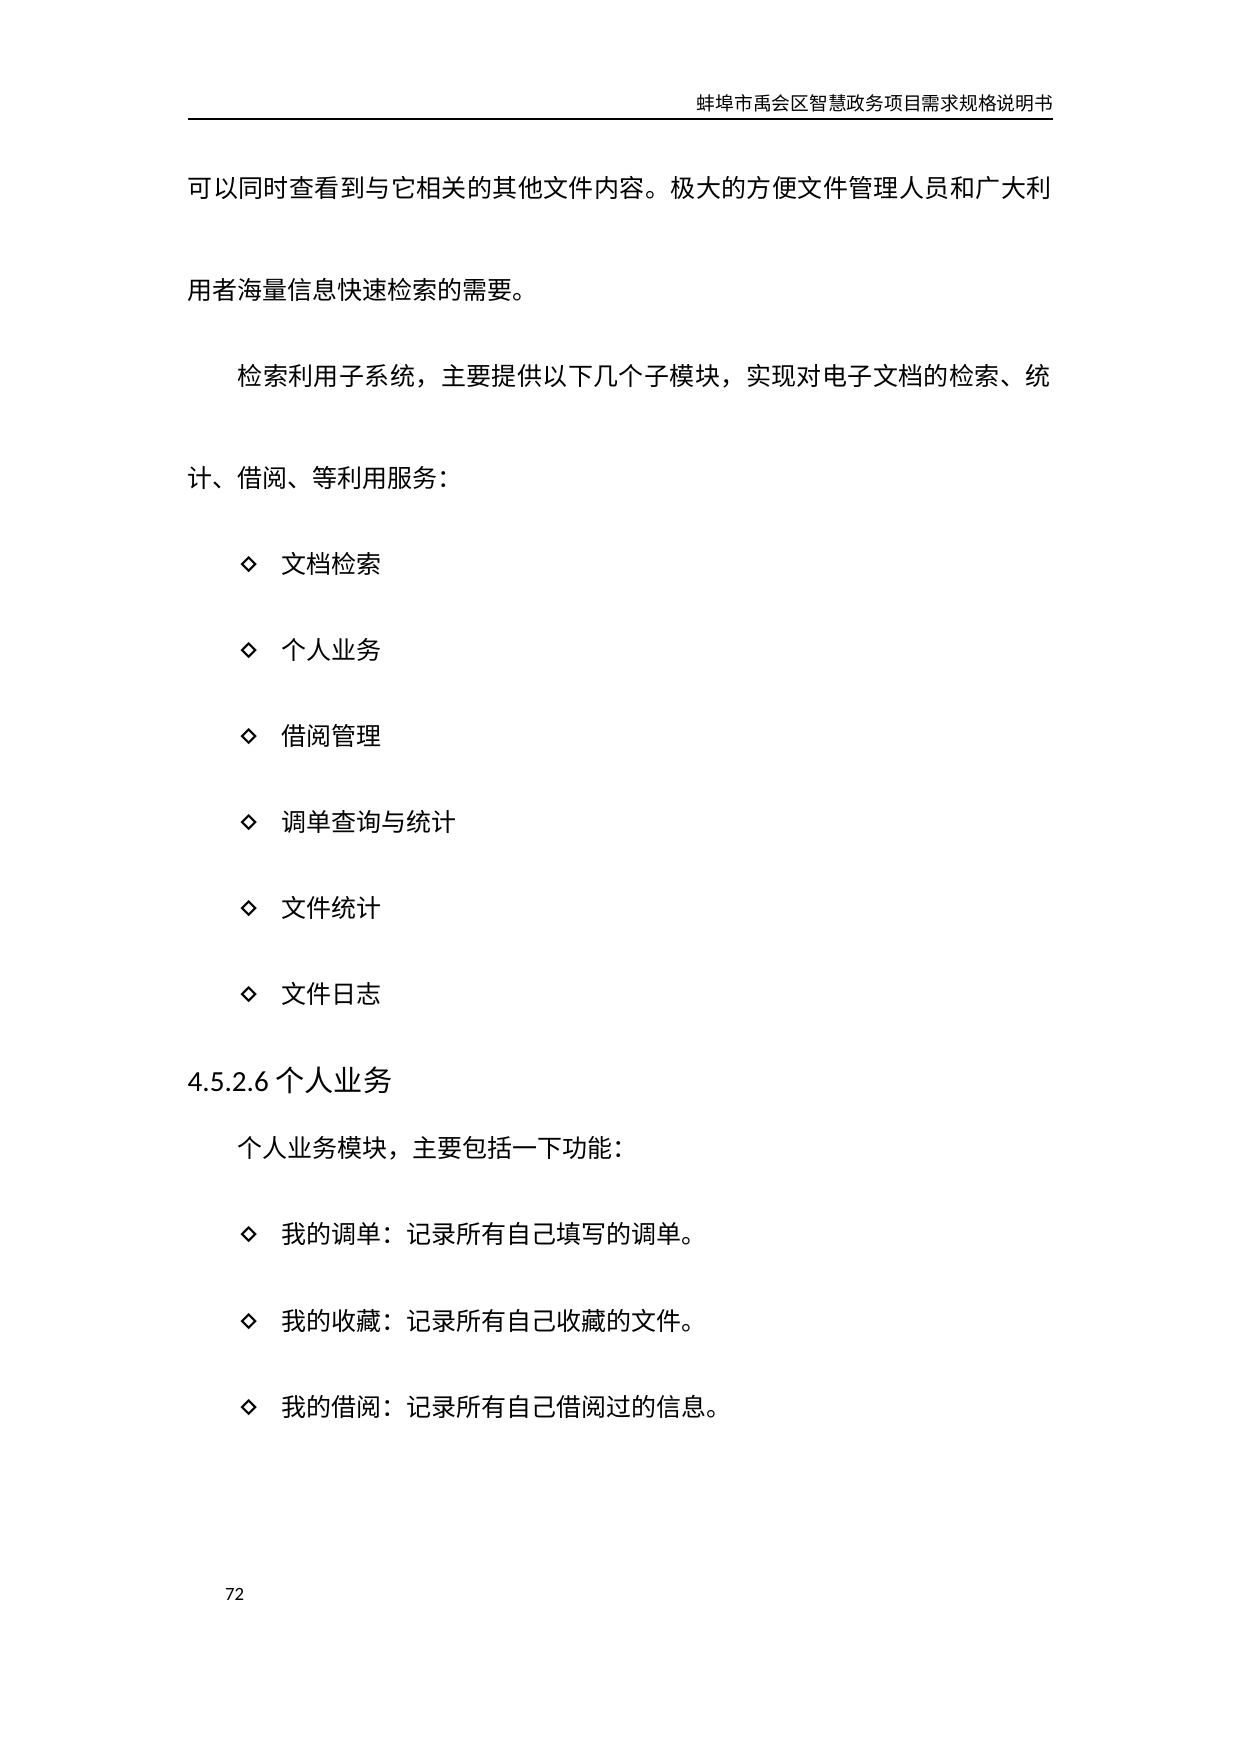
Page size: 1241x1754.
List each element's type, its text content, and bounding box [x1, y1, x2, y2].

list 我的借阅：记录所有自己借阅过的信息。 [237, 1371, 1053, 1439]
list 我的收藏：记录所有自己收藏的文件。 [237, 1285, 1053, 1353]
list 我的调单：记录所有自己填写的调单。 [237, 1199, 1053, 1267]
list 文档检索 [237, 529, 1053, 597]
list 个人业务 [237, 615, 1053, 683]
text 个人业务模块，主要包括一下功能： [187, 1113, 1053, 1181]
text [187, 153, 1053, 323]
list 借阅管理 [237, 701, 1053, 769]
list 文件统计 [237, 873, 1053, 941]
text 检索利用子系统，主要提供以下几个子模块，实现对电子文档的检索、统计、借阅、等利用服务： [187, 341, 1053, 511]
subtitle 个人业务 [187, 1045, 1053, 1113]
list 文件日志 [237, 959, 1053, 1027]
list 调单查询与统计 [237, 787, 1053, 855]
